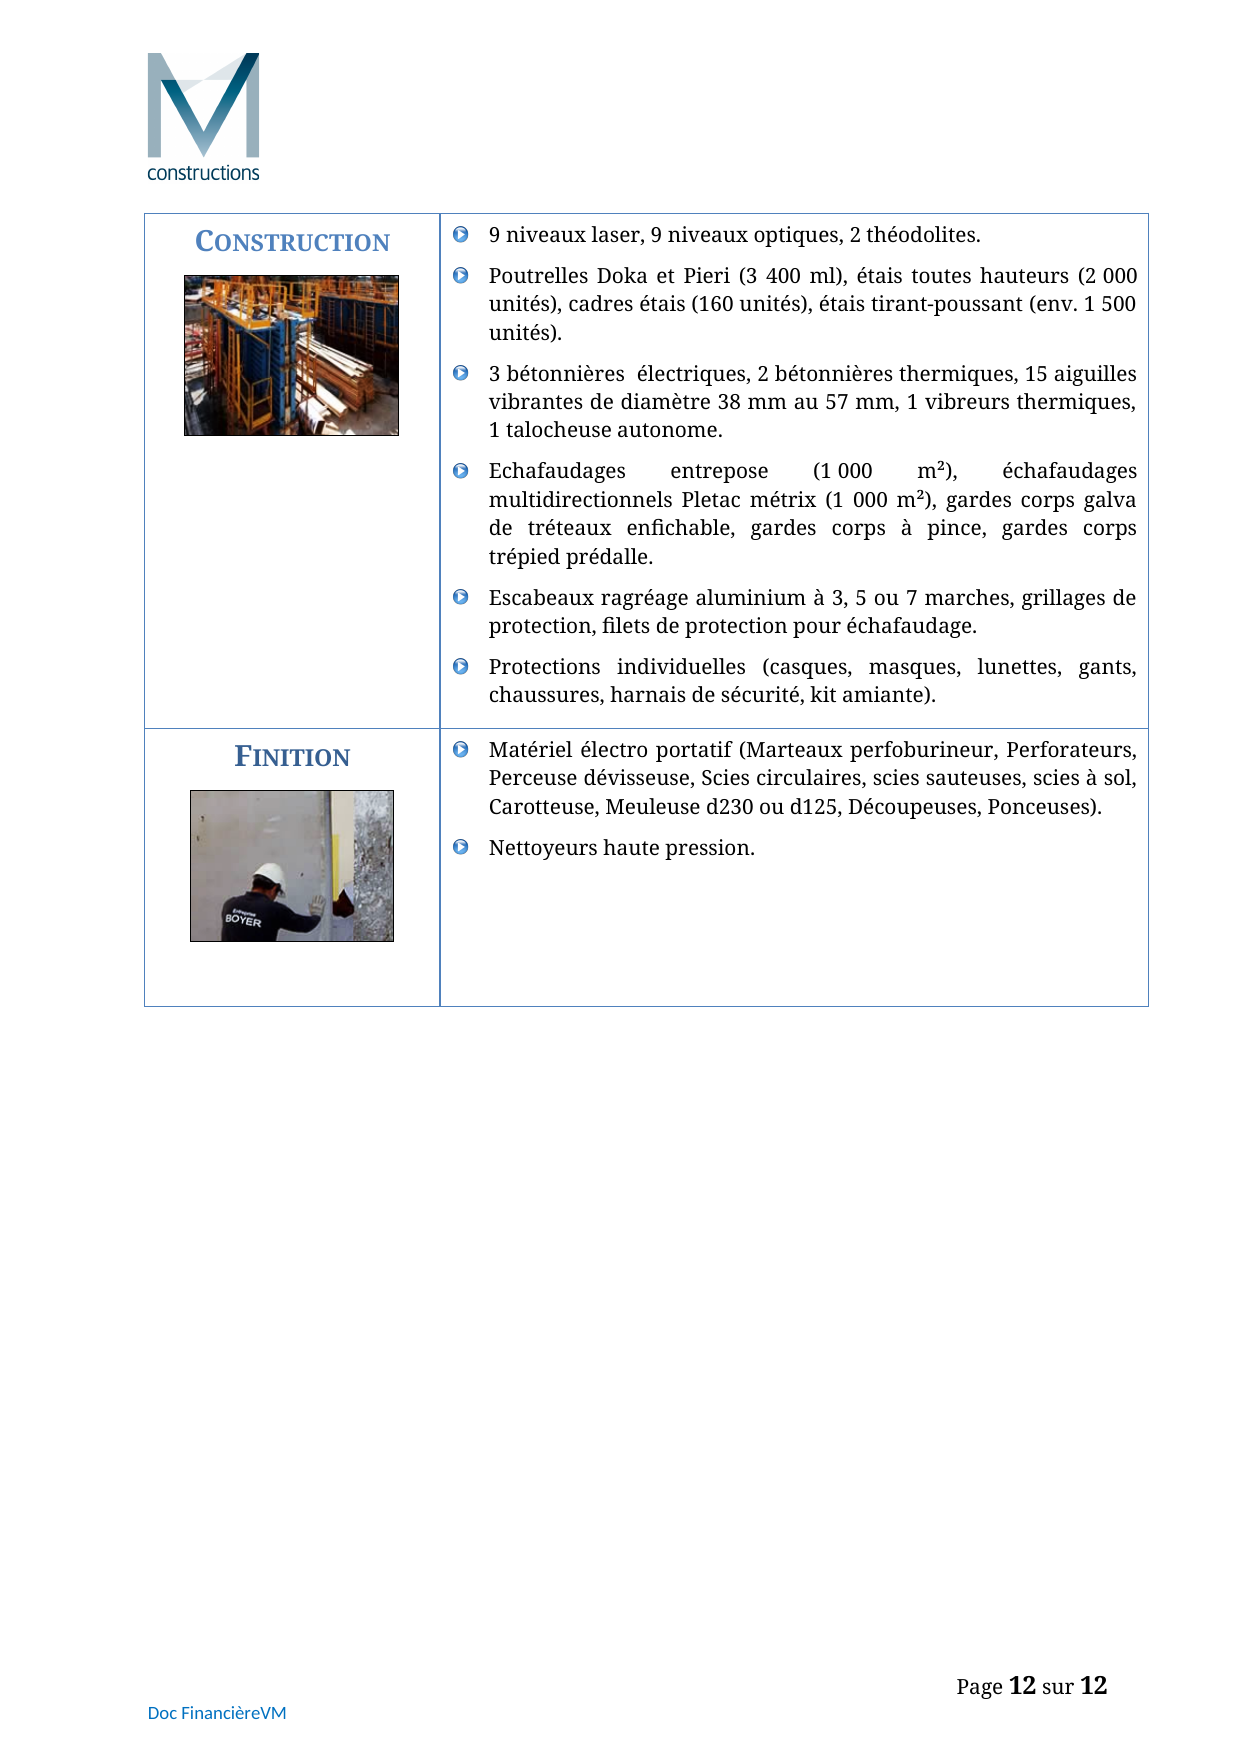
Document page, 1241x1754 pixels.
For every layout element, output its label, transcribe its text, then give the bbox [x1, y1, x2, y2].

picture [185, 276, 398, 435]
table_cell Finition [145, 729, 439, 1006]
picture [452, 266, 469, 284]
picture [452, 462, 469, 479]
picture [452, 588, 469, 605]
picture [452, 740, 469, 758]
picture [191, 791, 393, 941]
table_cell Matériel électro portatif (Marteaux perfoburineur, Perforateurs, Perceuse dévisseuse, Scies circulaires, scies sauteuses, scies à sol, Carotteuse, Meuleuse d230 ou d125, Découpeuses, Ponceuses). Nettoyeurs haute pression. [441, 729, 1148, 1006]
table_cell 9 niveaux laser, 9 niveaux optiques, 2 théodolites. Poutrelles Doka et Pieri (3 400 ml), étais toutes hauteurs (2 000 unités), cadres étais (160 unités), étais tirant-poussant (env. 1 500 unités). 3 bétonnières électriques, 2 bétonnières thermiques, 15 aiguilles vibrantes de diamètre 38 mm au 57 mm, 1 vibreurs thermiques, 1 talocheuse autonome. Echafaudages entrepose (1 000 m²), échafaudages multidirectionnels Pletac métrix (1 000 m²), gardes corps galva de tréteaux enfichable, gardes corps à pince, gardes corps trépied prédalle. Escabeaux ragréage aluminium à 3, 5 ou 7 marches, grillages de protection, filets de protection pour échafaudage. Protections individuelles (casques, masques, lunettes, gants, chaussures, harnais de sécurité, kit amiante). [441, 214, 1148, 727]
picture [452, 364, 469, 381]
picture [452, 225, 469, 243]
picture [452, 657, 469, 675]
picture [147, 53, 260, 184]
picture [452, 838, 469, 855]
table_cell Construction [145, 214, 439, 727]
